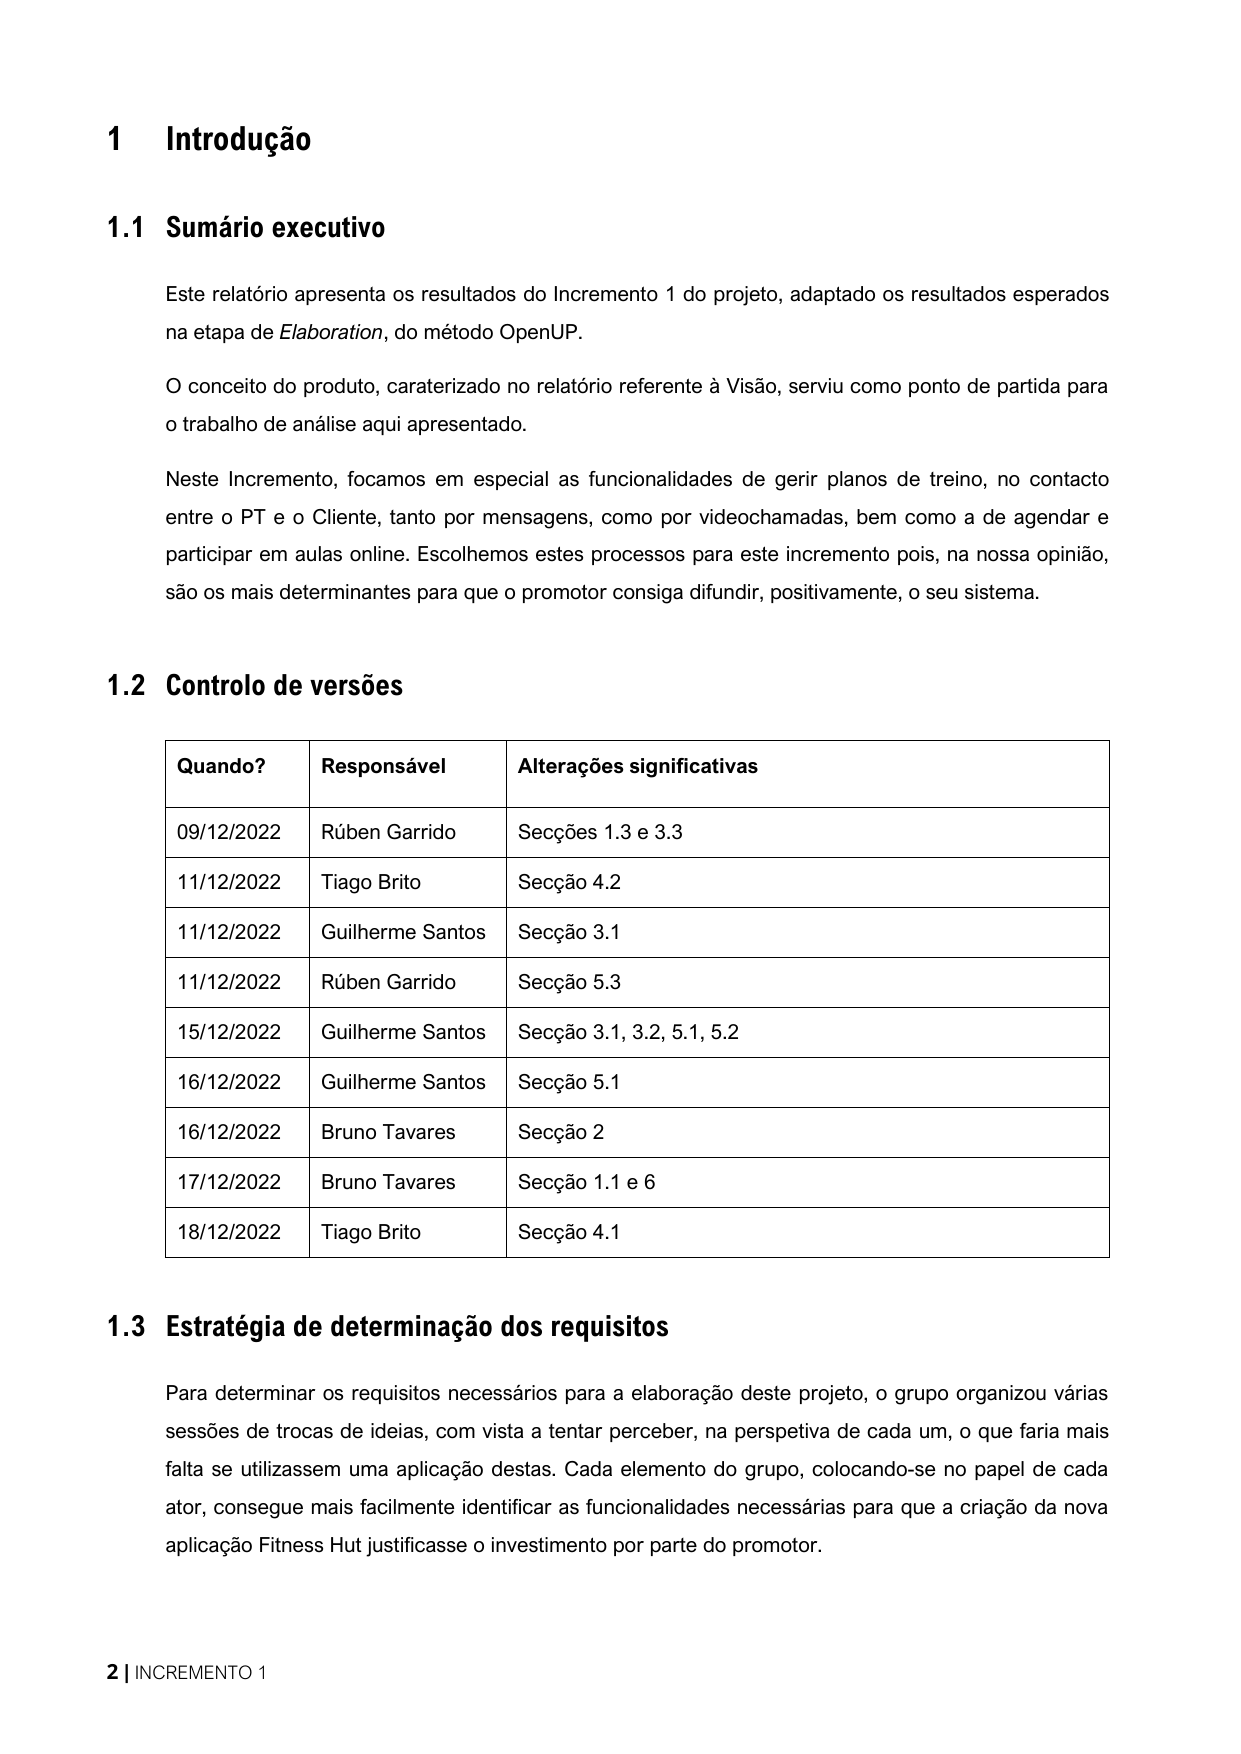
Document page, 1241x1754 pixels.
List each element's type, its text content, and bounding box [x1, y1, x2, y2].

table_cell 15/12/2022 [166, 1008, 309, 1057]
table_cell Bruno Tavares [310, 1158, 506, 1207]
table_cell Secção 5.3 [507, 958, 1109, 1007]
table_cell Rúben Garrido [310, 958, 506, 1007]
table_cell Secção 2 [507, 1108, 1109, 1157]
table_cell Tiago Brito [310, 858, 506, 907]
text O conceito do produto, caraterizado no relatório referente à Visão, serviu como ponto de partida para o trabalho de análise aqui apresentado. [165, 373, 1110, 437]
table_cell Guilherme Santos [310, 1058, 506, 1107]
text Para determinar os requisitos necessários para a elaboração deste projeto, o grupo organizou várias sessões de trocas de ideias, com vista a tentar perceber, na perspetiva de cada um, o que faria mais falta se utilizassem uma aplicação destas. Cada elemento do grupo, colocando-se no papel de cada ator, consegue mais facilmente identificar as funcionalidades necessárias para que a criação da nova aplicação Fitness Hut justificasse o investimento por parte do promotor. [165, 1380, 1110, 1557]
table_cell 16/12/2022 [166, 1108, 309, 1157]
table_cell Rúben Garrido [310, 808, 506, 857]
table_cell Bruno Tavares [310, 1108, 506, 1157]
table_cell 09/12/2022 [166, 808, 309, 857]
table_cell Secção 3.1 [507, 908, 1109, 957]
table_cell Secções 1.3 e 3.3 [507, 808, 1109, 857]
table_cell 18/12/2022 [166, 1208, 309, 1257]
subtitle Introdução [106, 118, 1051, 158]
table_cell 11/12/2022 [166, 958, 309, 1007]
subtitle Estratégia de determinação dos requisitos [106, 1308, 1110, 1343]
table_cell Secção 5.1 [507, 1058, 1109, 1107]
table_cell Guilherme Santos [310, 1008, 506, 1057]
table_cell 17/12/2022 [166, 1158, 309, 1207]
text Este relatório apresenta os resultados do Incremento 1 do projeto, adaptado os resultados esperados na etapa de Elaboration, do método OpenUP. [165, 281, 1110, 344]
subtitle Controlo de versões [106, 667, 1110, 702]
table_cell 11/12/2022 [166, 858, 309, 907]
table_cell 16/12/2022 [166, 1058, 309, 1107]
table_header Responsável [310, 741, 506, 807]
table_cell Tiago Brito [310, 1208, 506, 1257]
table_cell Secção 4.2 [507, 858, 1109, 907]
subtitle Sumário executivo [106, 208, 1110, 244]
table_header Alterações significativas [507, 741, 1109, 807]
table_cell 11/12/2022 [166, 908, 309, 957]
table_cell Secção 3.1, 3.2, 5.1, 5.2 [507, 1008, 1109, 1057]
table_cell Secção 4.1 [507, 1208, 1109, 1257]
text Neste Incremento, focamos em especial as funcionalidades de gerir planos de treino, no contacto entre o PT e o Cliente, tanto por mensagens, como por videochamadas, bem como a de agendar e participar em aulas online. Escolhemos estes processos para este incremento pois, na nossa opinião, são os mais determinantes para que o promotor consiga difundir, positivamente, o seu sistema. [165, 466, 1110, 604]
table_cell Guilherme Santos [310, 908, 506, 957]
table_cell Secção 1.1 e 6 [507, 1158, 1109, 1207]
table_header Quando? [166, 741, 309, 807]
